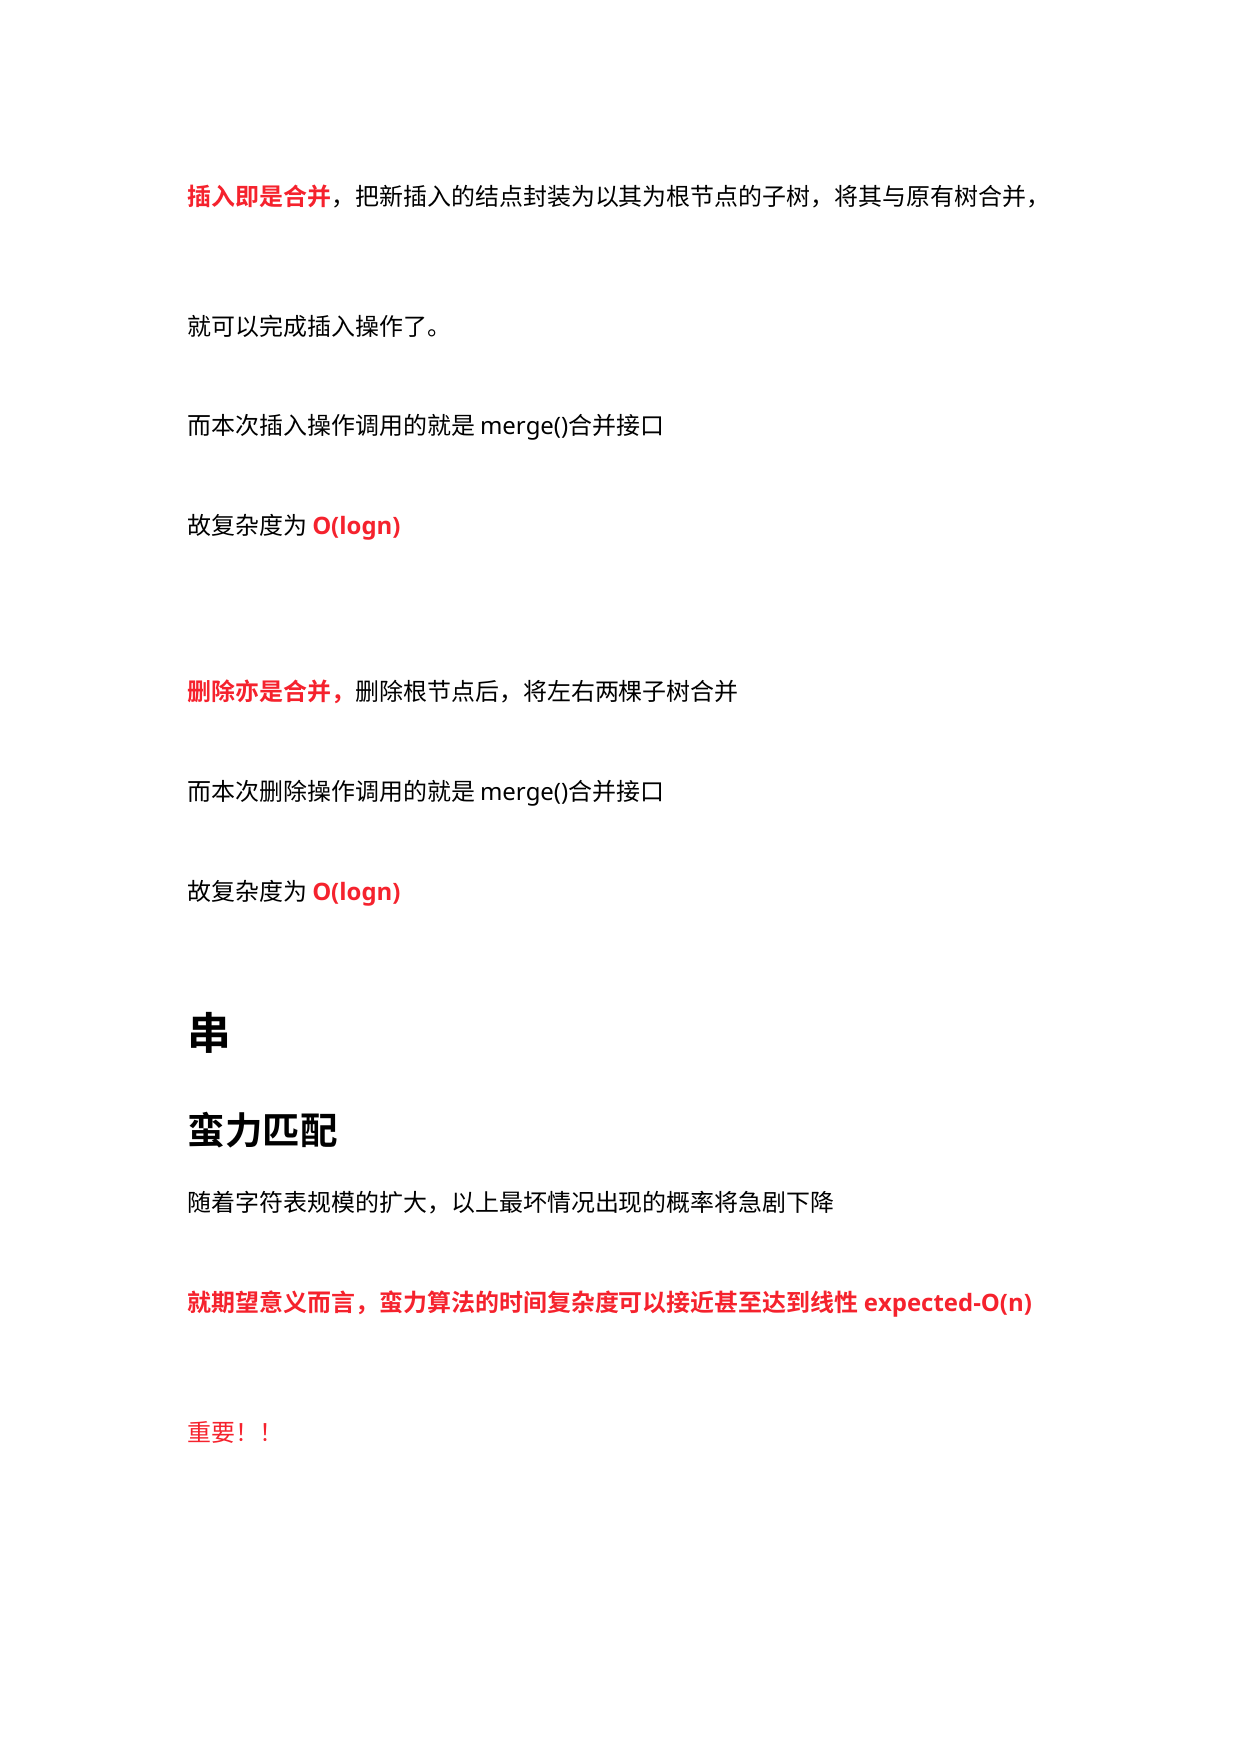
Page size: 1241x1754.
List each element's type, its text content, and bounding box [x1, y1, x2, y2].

text 删除亦是合并，删除根节点后，将左右两棵子树合并 [187, 658, 1053, 723]
text 就期望意义而言，蛮力算法的时间复杂度可以接近甚至达到线性 expected-O(n) 重要！！ [187, 1268, 1053, 1463]
text 串 [187, 998, 1053, 1063]
text 而本次插入操作调用的就是merge()合并接口 [187, 392, 1053, 457]
text 插入即是合并，把新插入的结点封装为以其为根节点的子树，将其与原有树合并，就可以完成插入操作了。 [187, 162, 1053, 357]
text 故复杂度为O(logn) [187, 491, 1053, 556]
text 而本次删除操作调用的就是merge()合并接口 [187, 757, 1053, 822]
text 故复杂度为O(logn) [187, 857, 1053, 922]
text 蛮力匹配 [187, 1096, 1053, 1161]
text 随着字符表规模的扩大，以上最坏情况出现的概率将急剧下降 [187, 1168, 1053, 1233]
